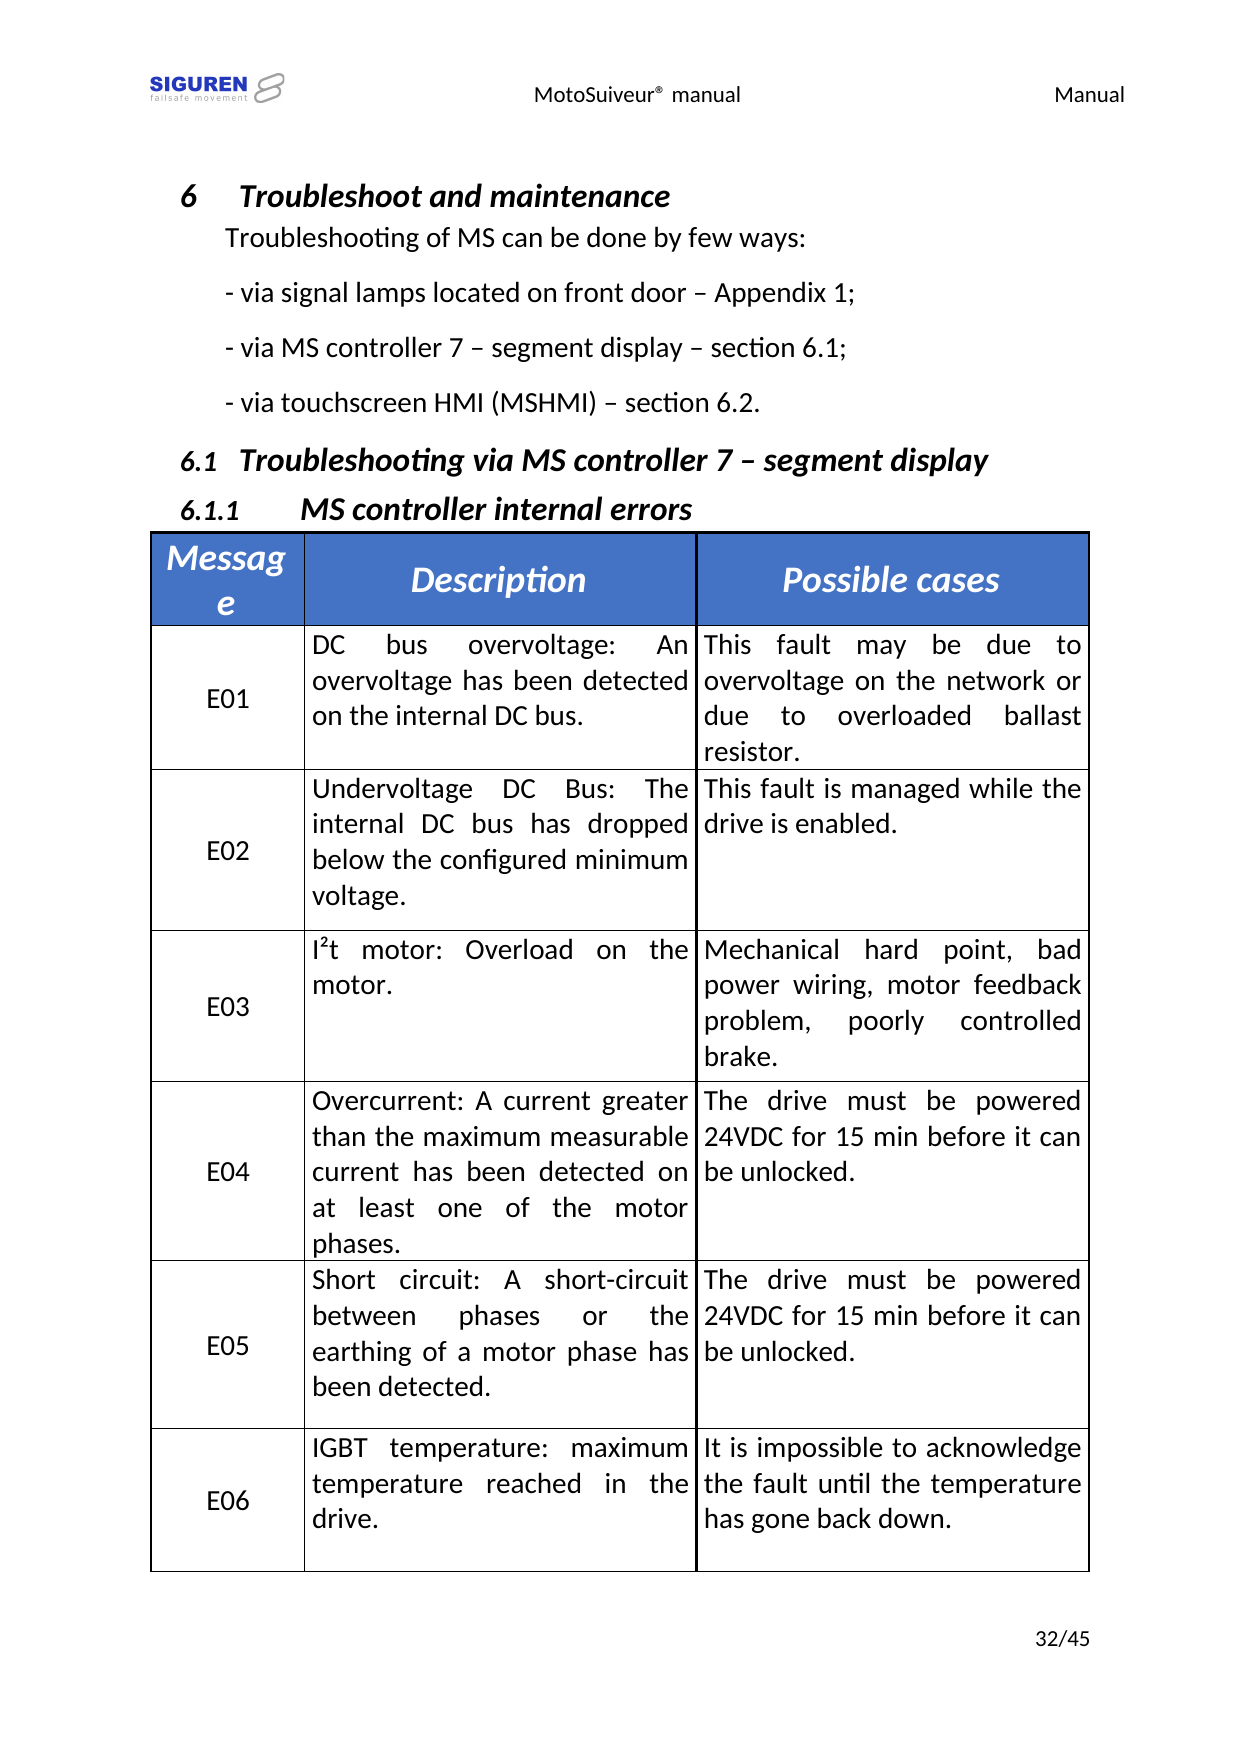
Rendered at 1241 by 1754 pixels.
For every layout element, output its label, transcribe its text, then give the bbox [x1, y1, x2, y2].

table_cell E02 [152, 770, 304, 930]
table_cell The drive must be powered 24VDC for 15 min before it can be unlocked. [698, 1082, 1088, 1260]
table_cell IGBT temperature: maximum temperature reached in the drive. [305, 1429, 695, 1571]
table_cell Undervoltage DC Bus: The internal DC bus has dropped below the configured minimum voltage. [305, 770, 695, 930]
table_cell E04 [152, 1082, 304, 1260]
text - via MS controller 7 – segment display – section 6.1; [150, 329, 1090, 365]
text Troubleshooting of MS can be done by few ways: [150, 219, 1090, 254]
table_cell E06 [152, 1429, 304, 1571]
table_cell E05 [152, 1261, 304, 1428]
text - via signal lamps located on front door – Appendix 1; [150, 274, 1090, 310]
table_cell This fault is managed while the drive is enabled. [698, 770, 1088, 930]
table_header Message [152, 534, 304, 625]
text - via touchscreen HMI (MSHMI) – section 6.2. [150, 384, 1090, 420]
table_cell This fault may be due to overvoltage on the network or due to overloaded ballast resistor. [698, 626, 1088, 769]
table_cell Short circuit: A short-circuit between phases or the earthing of a motor phase has been detected. [305, 1261, 695, 1428]
table_cell I²t motor: Overload on the motor. [305, 931, 695, 1081]
subtitle Troubleshoot and maintenance [179, 175, 1090, 216]
table_cell E01 [152, 626, 304, 769]
table_cell The drive must be powered 24VDC for 15 min before it can be unlocked. [698, 1261, 1088, 1428]
picture [150, 73, 285, 103]
subtitle MS controller internal errors [179, 487, 1090, 528]
table_cell Overcurrent: A current greater than the maximum measurable current has been detected on at least one of the motor phases. [305, 1082, 695, 1260]
table_cell Mechanical hard point, bad power wiring, motor feedback problem, poorly controlled brake. [698, 931, 1088, 1081]
table_header Possible cases [698, 534, 1088, 625]
table_cell E03 [152, 931, 304, 1081]
subtitle Troubleshooting via MS controller 7 – segment display [179, 439, 1090, 480]
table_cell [698, 1429, 1088, 1571]
table_header Description [305, 534, 695, 625]
table_cell DC bus overvoltage: An overvoltage has been detected on the internal DC bus. [305, 626, 695, 769]
